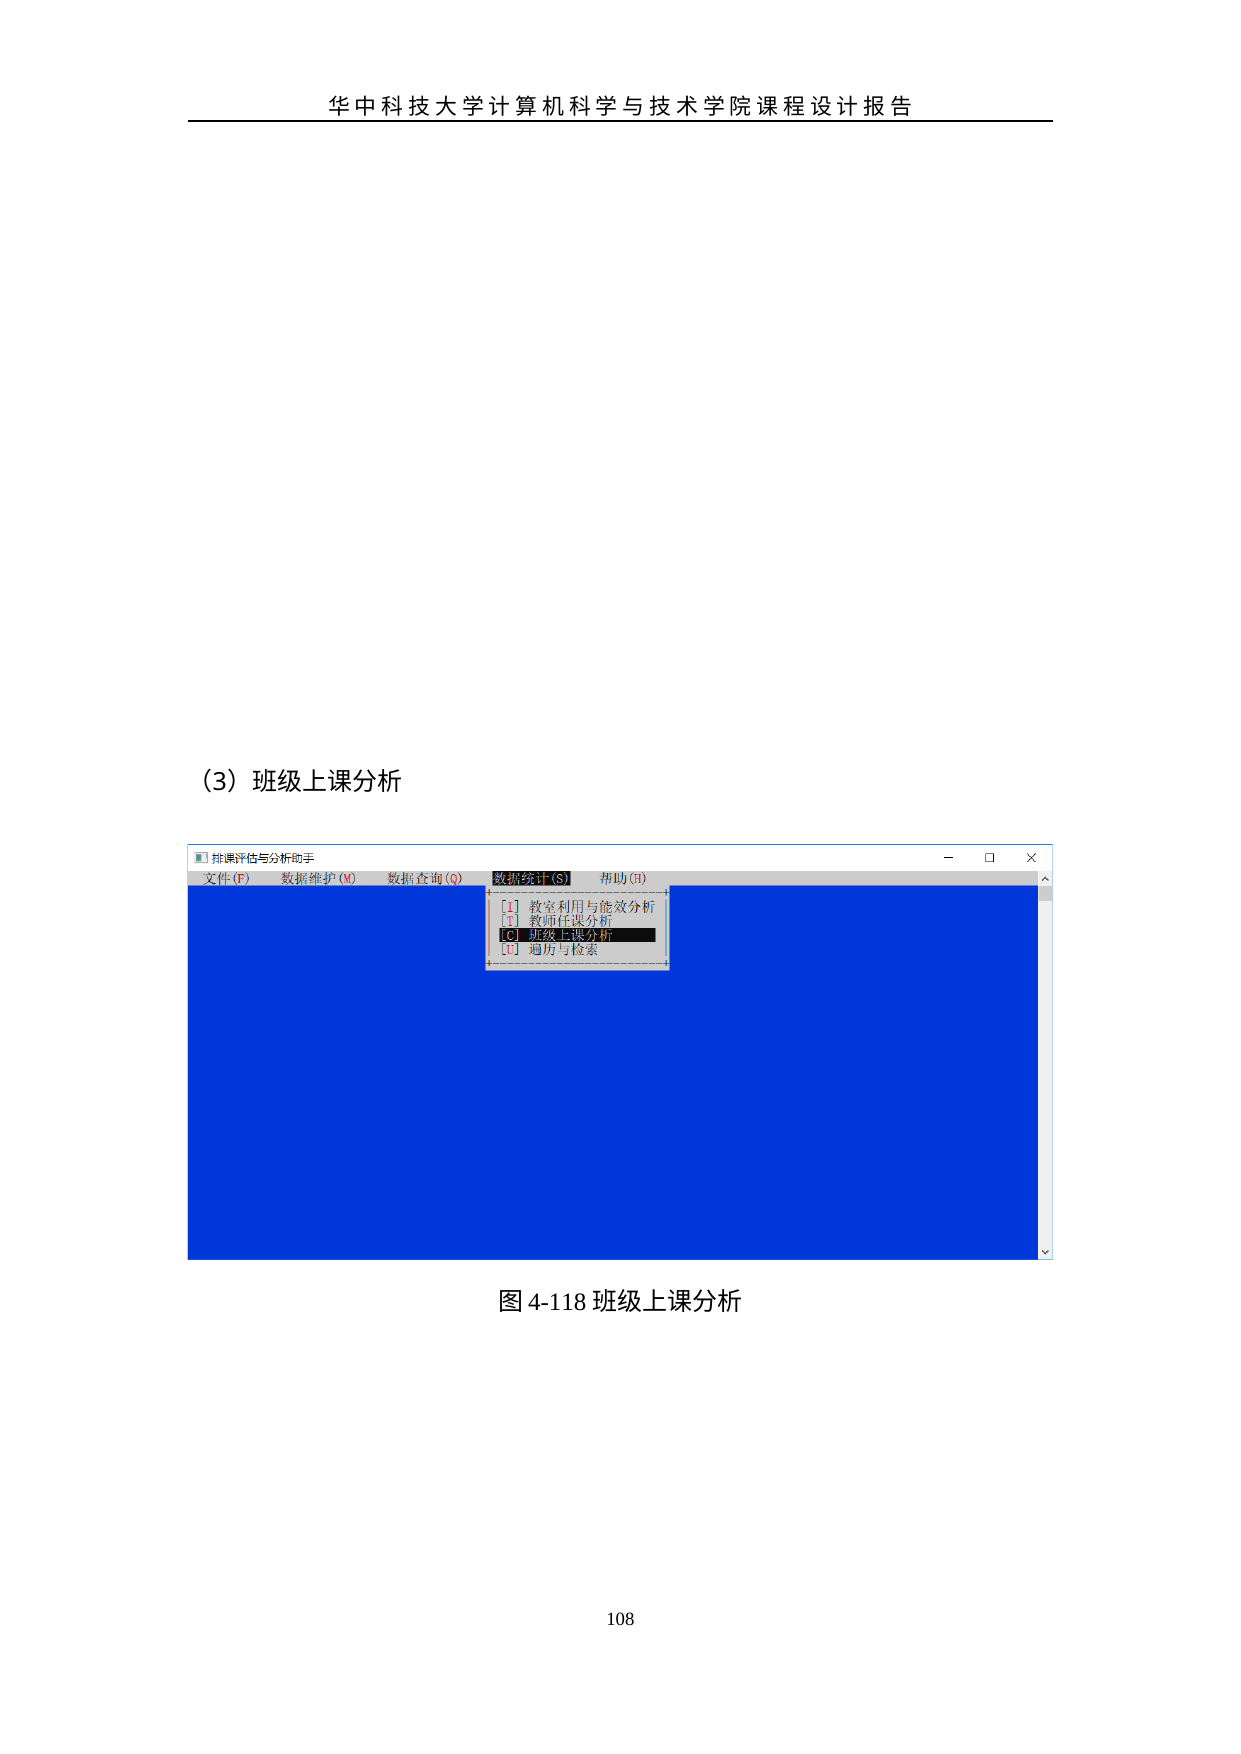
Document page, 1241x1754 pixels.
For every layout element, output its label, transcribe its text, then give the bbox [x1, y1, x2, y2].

picture [187, 844, 1053, 1260]
text 图4-118 班级上课分析 [187, 1267, 1053, 1332]
text （3）班级上课分析 [187, 747, 1053, 812]
